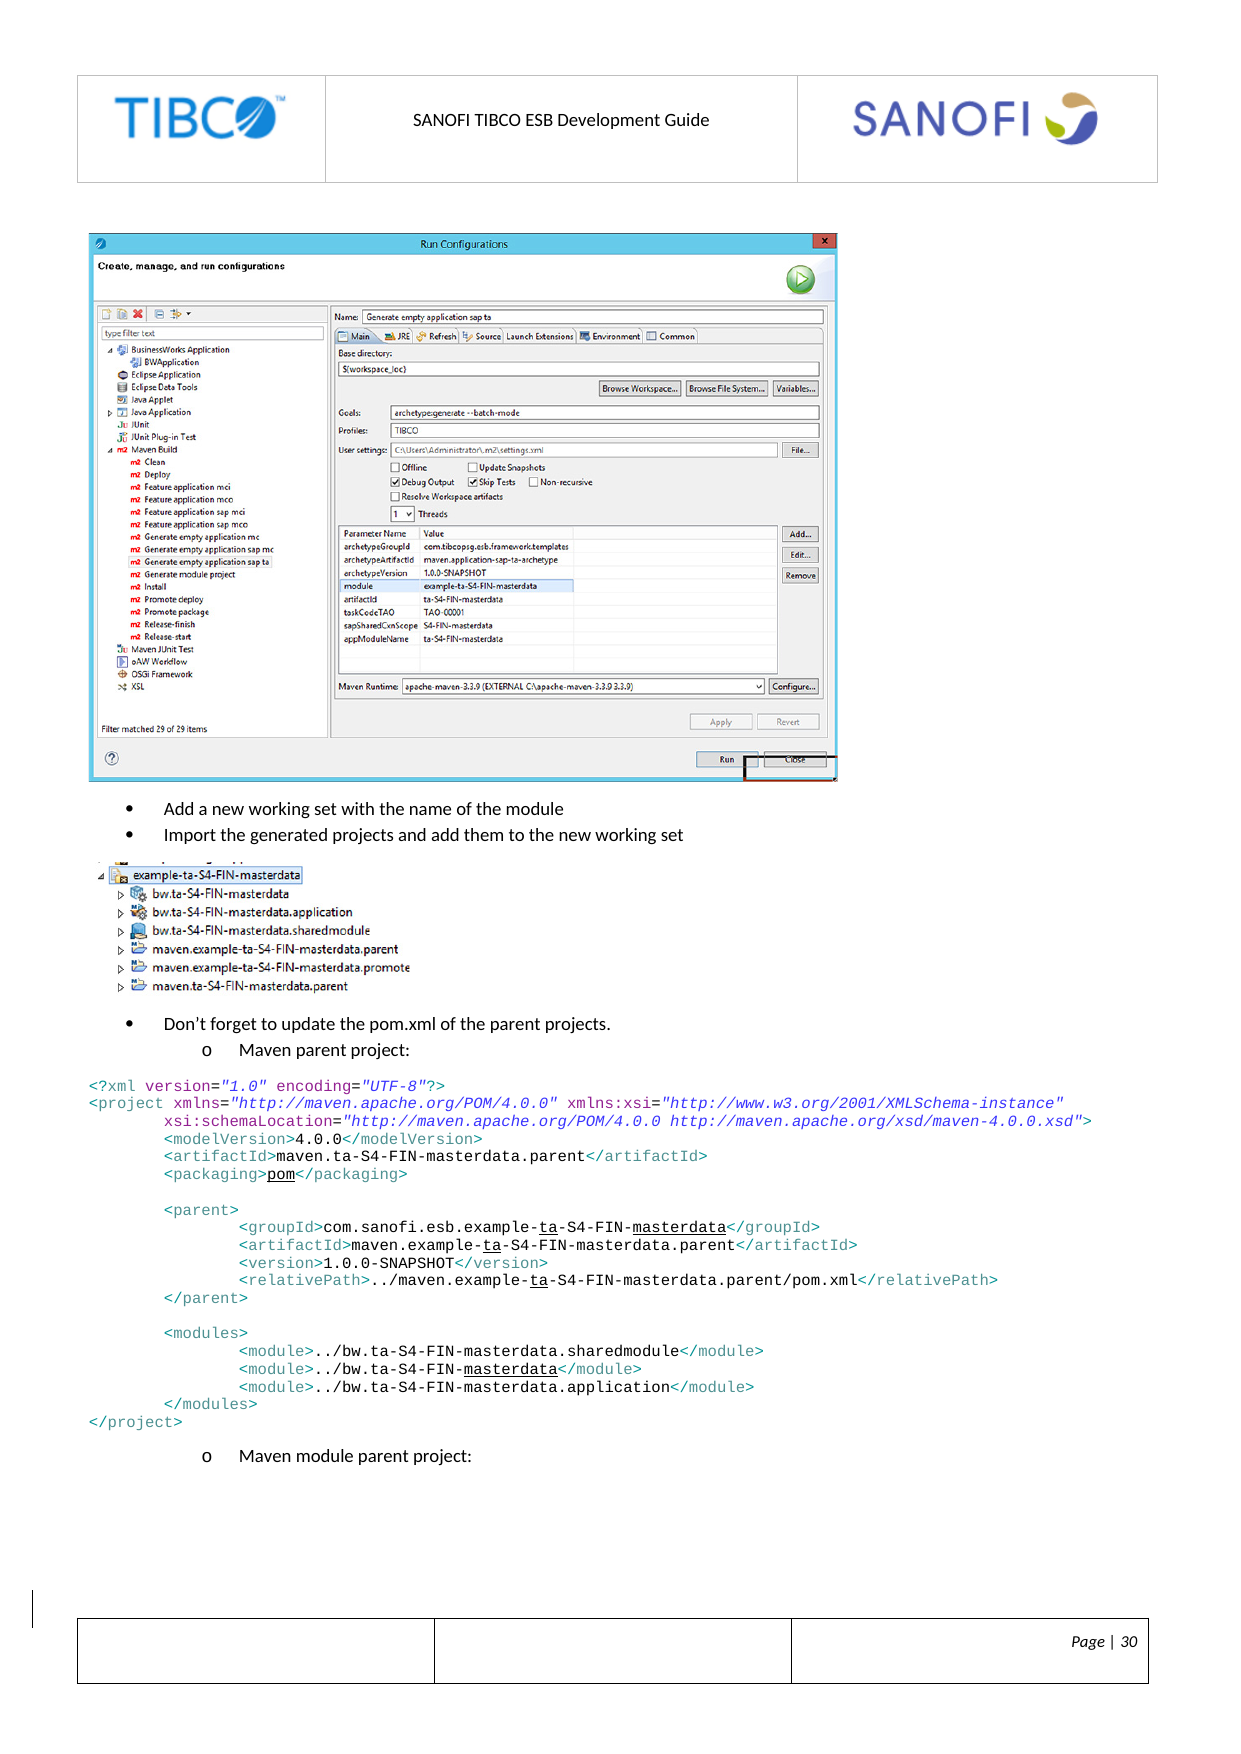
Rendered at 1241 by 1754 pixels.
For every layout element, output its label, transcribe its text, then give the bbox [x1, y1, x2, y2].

text xsi:schemaLocation="http://maven.apache.org/POM/4.0.0 http://maven.apache.org/xsd/maven-4.0.0.xsd"> [89, 1113, 1137, 1131]
list Don’t forget to update the pom.xml of the parent projects. [126, 1012, 1137, 1034]
text </modules> [89, 1397, 1137, 1414]
text </project> [89, 1414, 1137, 1432]
text <modules> [89, 1326, 1137, 1343]
text <version>1.0.0-SNAPSHOT</version> [89, 1255, 1137, 1273]
list Import the generated projects and add them to the new working set [126, 823, 1137, 846]
picture [88, 233, 838, 782]
text <module>../bw.ta-S4-FIN-masterdata</module> [89, 1361, 1137, 1379]
picture [88, 862, 423, 996]
text <relativePath>../maven.example-ta-S4-FIN-masterdata.parent/pom.xml</relativePath> [89, 1273, 1137, 1290]
text <packaging>pom</packaging> [89, 1166, 1137, 1184]
text <parent> [89, 1202, 1137, 1219]
text <modelVersion>4.0.0</modelVersion> [89, 1131, 1137, 1149]
text <module>../bw.ta-S4-FIN-masterdata.application</module> [89, 1379, 1137, 1397]
text <artifactId>maven.example-ta-S4-FIN-masterdata.parent</artifactId> [89, 1237, 1137, 1255]
list Add a new working set with the name of the module [126, 797, 1137, 820]
text <?xml version="1.0" encoding="UTF-8"?> [89, 1078, 1137, 1096]
list Maven module parent project: [201, 1444, 1137, 1468]
list Maven parent project: [201, 1038, 1137, 1062]
picture [847, 88, 1108, 151]
text <artifactId>maven.ta-S4-FIN-masterdata.parent</artifactId> [89, 1149, 1137, 1166]
text <project xmlns="http://maven.apache.org/POM/4.0.0" xmlns:xsi="http://www.w3.org/2001/XMLSchema-instance" [89, 1096, 1137, 1113]
text <groupId>com.sanofi.esb.example-ta-S4-FIN-masterdata</groupId> [89, 1219, 1137, 1237]
text </parent> [89, 1290, 1137, 1308]
text <module>../bw.ta-S4-FIN-masterdata.sharedmodule</module> [89, 1343, 1137, 1361]
picture [107, 90, 296, 148]
